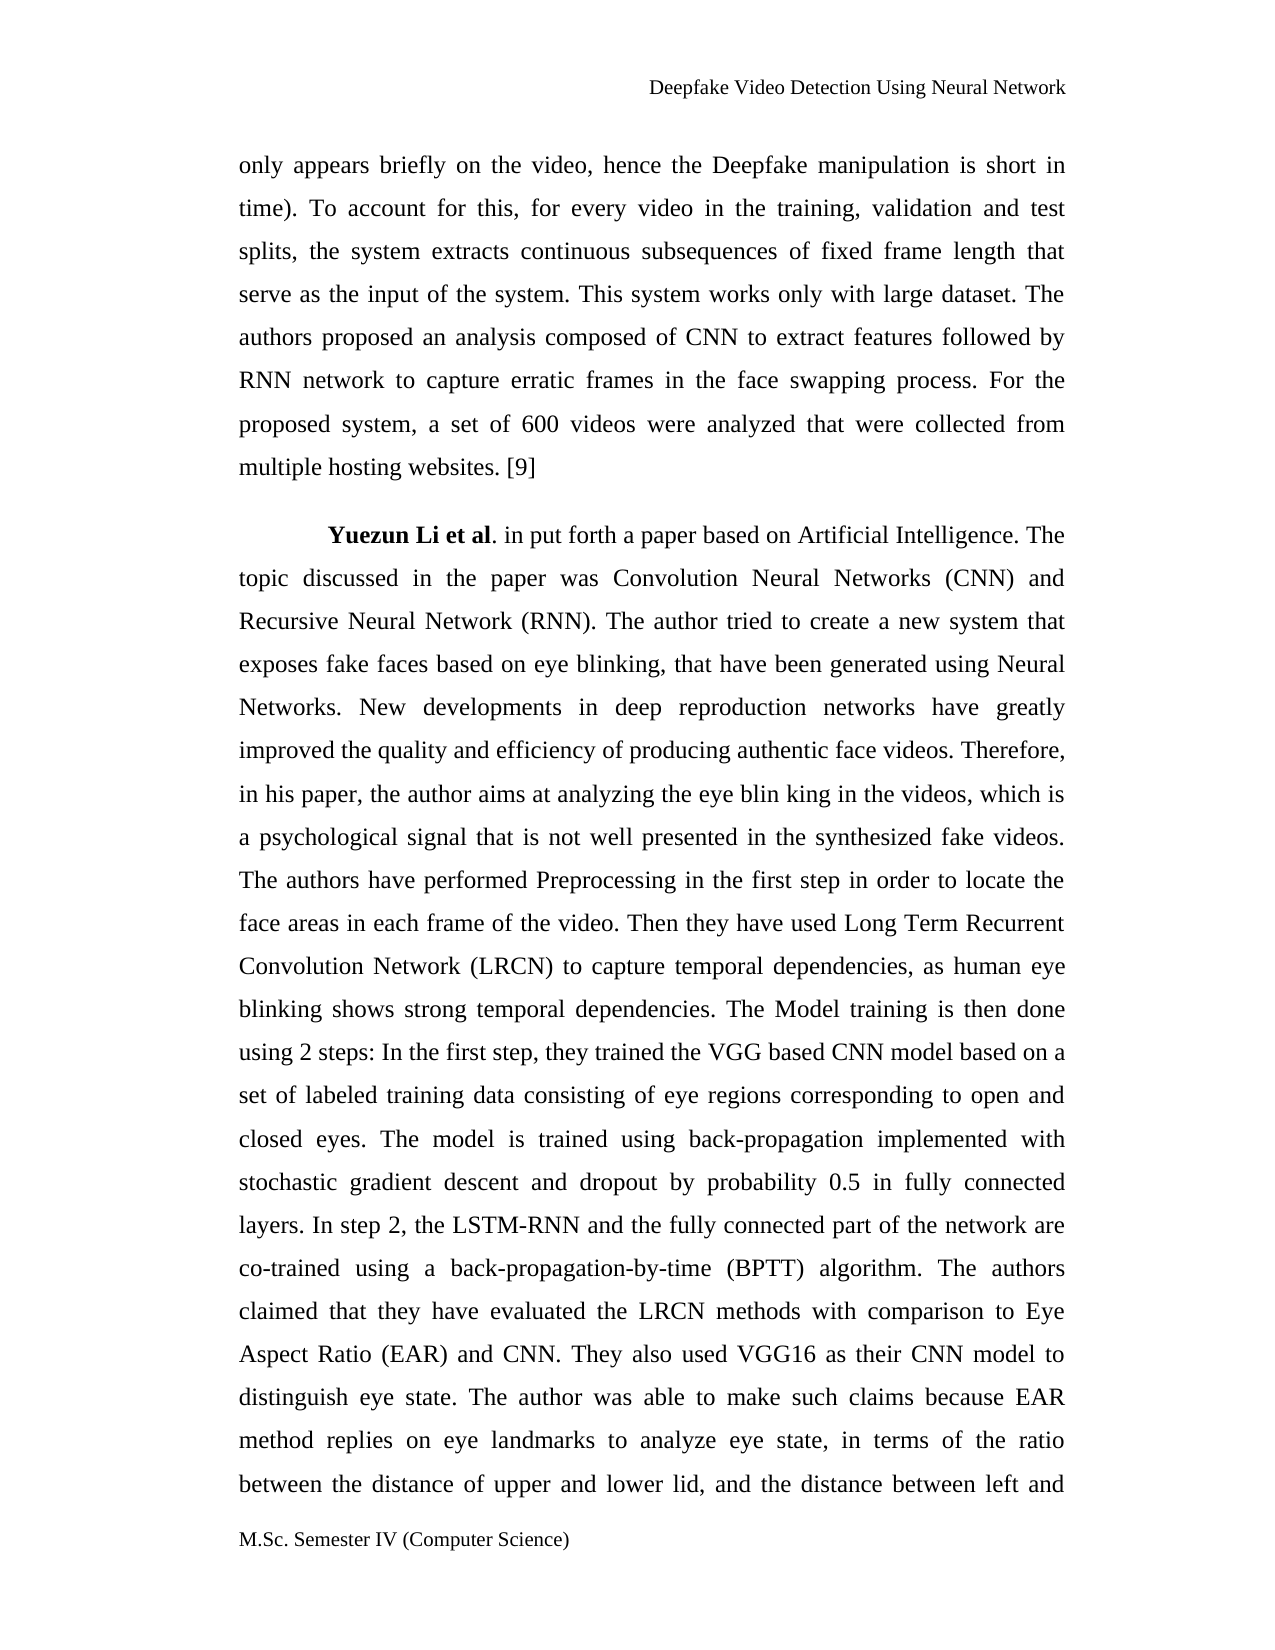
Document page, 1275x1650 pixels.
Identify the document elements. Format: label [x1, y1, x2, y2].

text [239, 520, 1066, 1497]
text [239, 150, 1066, 481]
